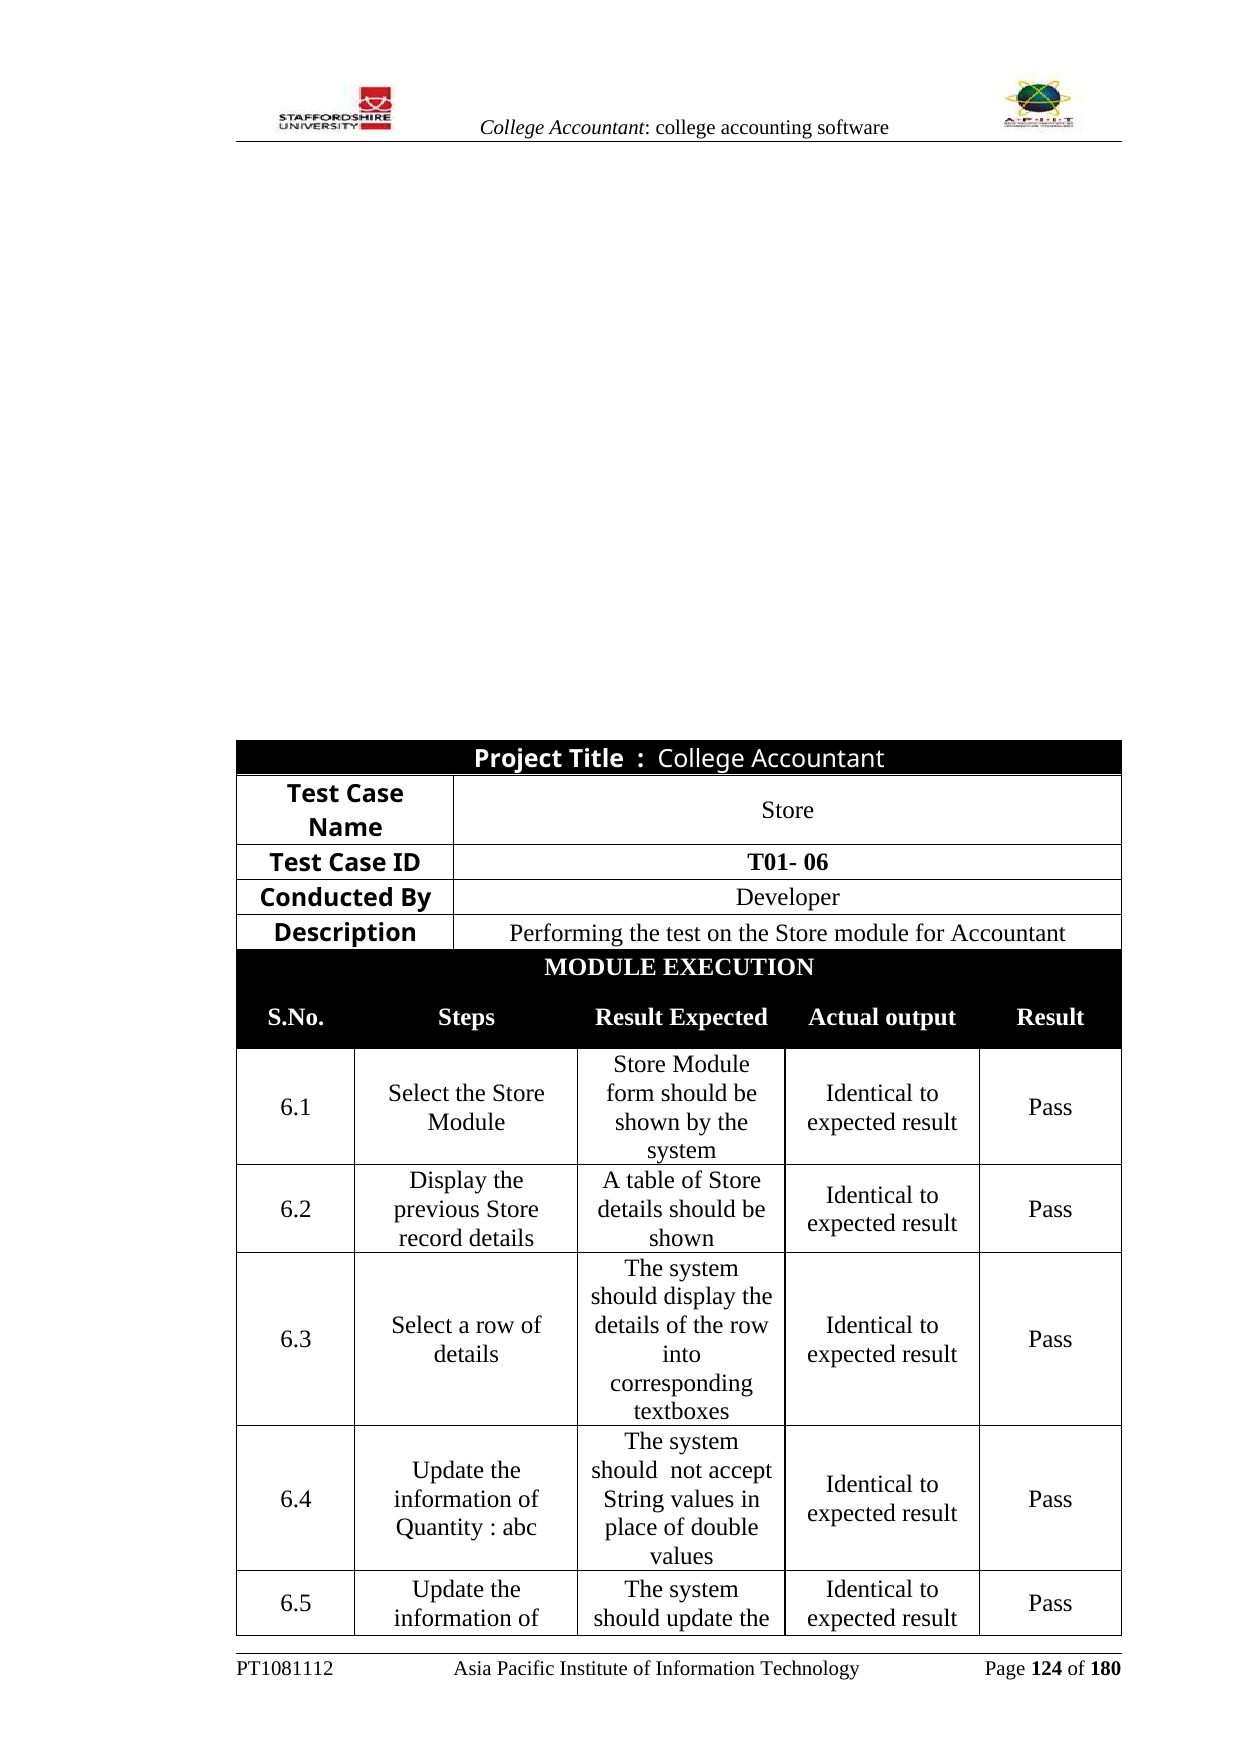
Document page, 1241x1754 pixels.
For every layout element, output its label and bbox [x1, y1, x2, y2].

picture [993, 73, 1083, 135]
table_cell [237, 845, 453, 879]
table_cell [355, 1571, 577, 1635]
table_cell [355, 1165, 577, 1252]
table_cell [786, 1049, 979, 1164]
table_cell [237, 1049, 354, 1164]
picture [275, 84, 397, 135]
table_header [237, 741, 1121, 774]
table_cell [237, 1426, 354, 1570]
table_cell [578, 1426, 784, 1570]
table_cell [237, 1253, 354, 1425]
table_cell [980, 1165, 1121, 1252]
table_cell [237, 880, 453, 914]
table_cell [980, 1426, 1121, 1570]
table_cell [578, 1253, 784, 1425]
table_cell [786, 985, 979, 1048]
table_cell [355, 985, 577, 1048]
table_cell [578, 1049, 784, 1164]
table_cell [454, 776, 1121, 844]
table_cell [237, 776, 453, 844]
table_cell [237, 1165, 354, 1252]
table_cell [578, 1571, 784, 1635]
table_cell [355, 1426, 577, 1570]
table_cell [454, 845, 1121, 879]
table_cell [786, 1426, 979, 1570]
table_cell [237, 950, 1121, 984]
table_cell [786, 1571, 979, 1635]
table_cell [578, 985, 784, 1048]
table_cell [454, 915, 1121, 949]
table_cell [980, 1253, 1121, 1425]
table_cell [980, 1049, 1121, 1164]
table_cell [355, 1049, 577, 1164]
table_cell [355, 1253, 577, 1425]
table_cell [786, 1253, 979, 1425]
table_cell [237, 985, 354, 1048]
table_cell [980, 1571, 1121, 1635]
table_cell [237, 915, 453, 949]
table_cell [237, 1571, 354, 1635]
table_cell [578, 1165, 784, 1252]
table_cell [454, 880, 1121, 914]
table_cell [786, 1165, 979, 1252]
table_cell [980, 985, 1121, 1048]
